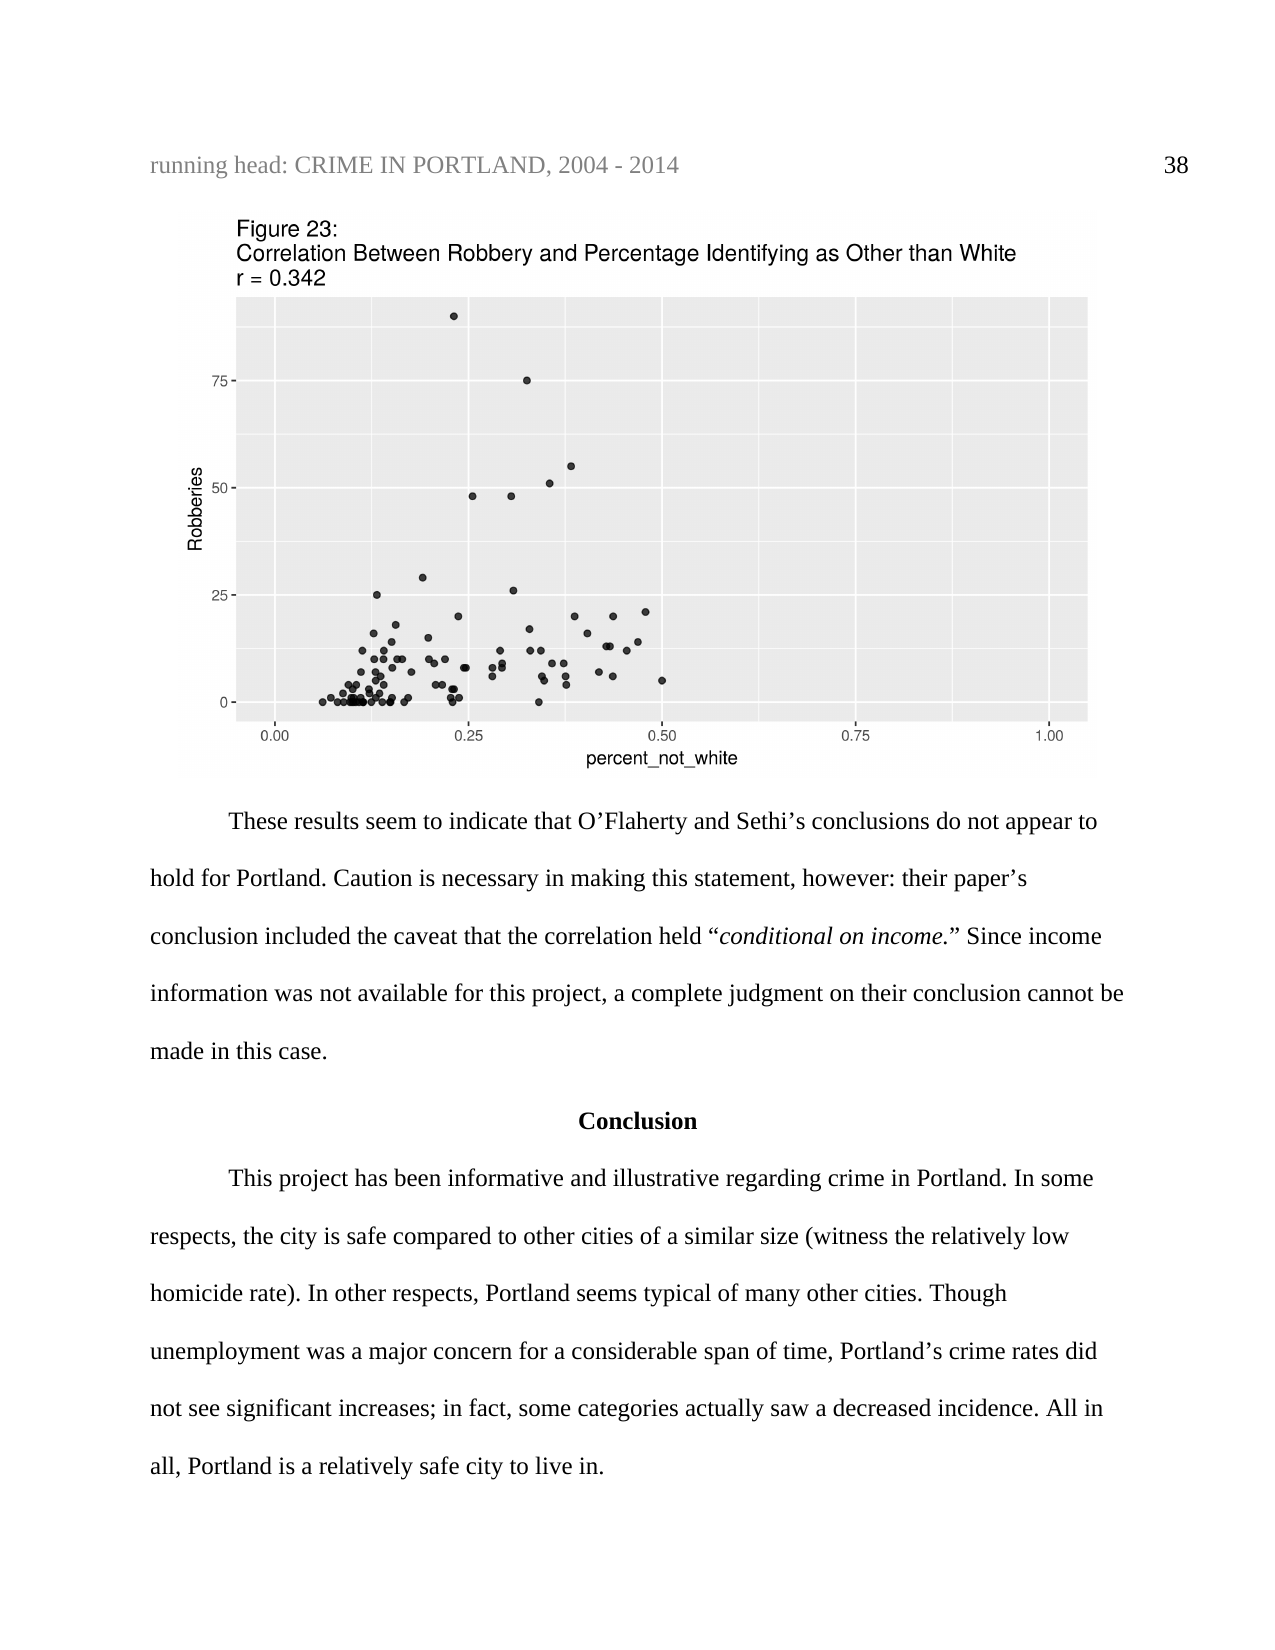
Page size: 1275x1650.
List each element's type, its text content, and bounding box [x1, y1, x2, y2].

text This project has been informative and illustrative regarding crime in Portland. In some respects, the city is safe compared to other cities of a similar size (witness the relatively low homicide rate). In other respects, Portland seems typical of many other cities. Though unemployment was a major concern for a considerable span of time, Portland’s crime rates did not see significant increases; in fact, some categories actually saw a decreased incidence. All in all, Portland is a relatively safe city to live in. [150, 1163, 1125, 1480]
picture [178, 210, 1097, 778]
subtitle Conclusion [150, 1106, 1125, 1135]
